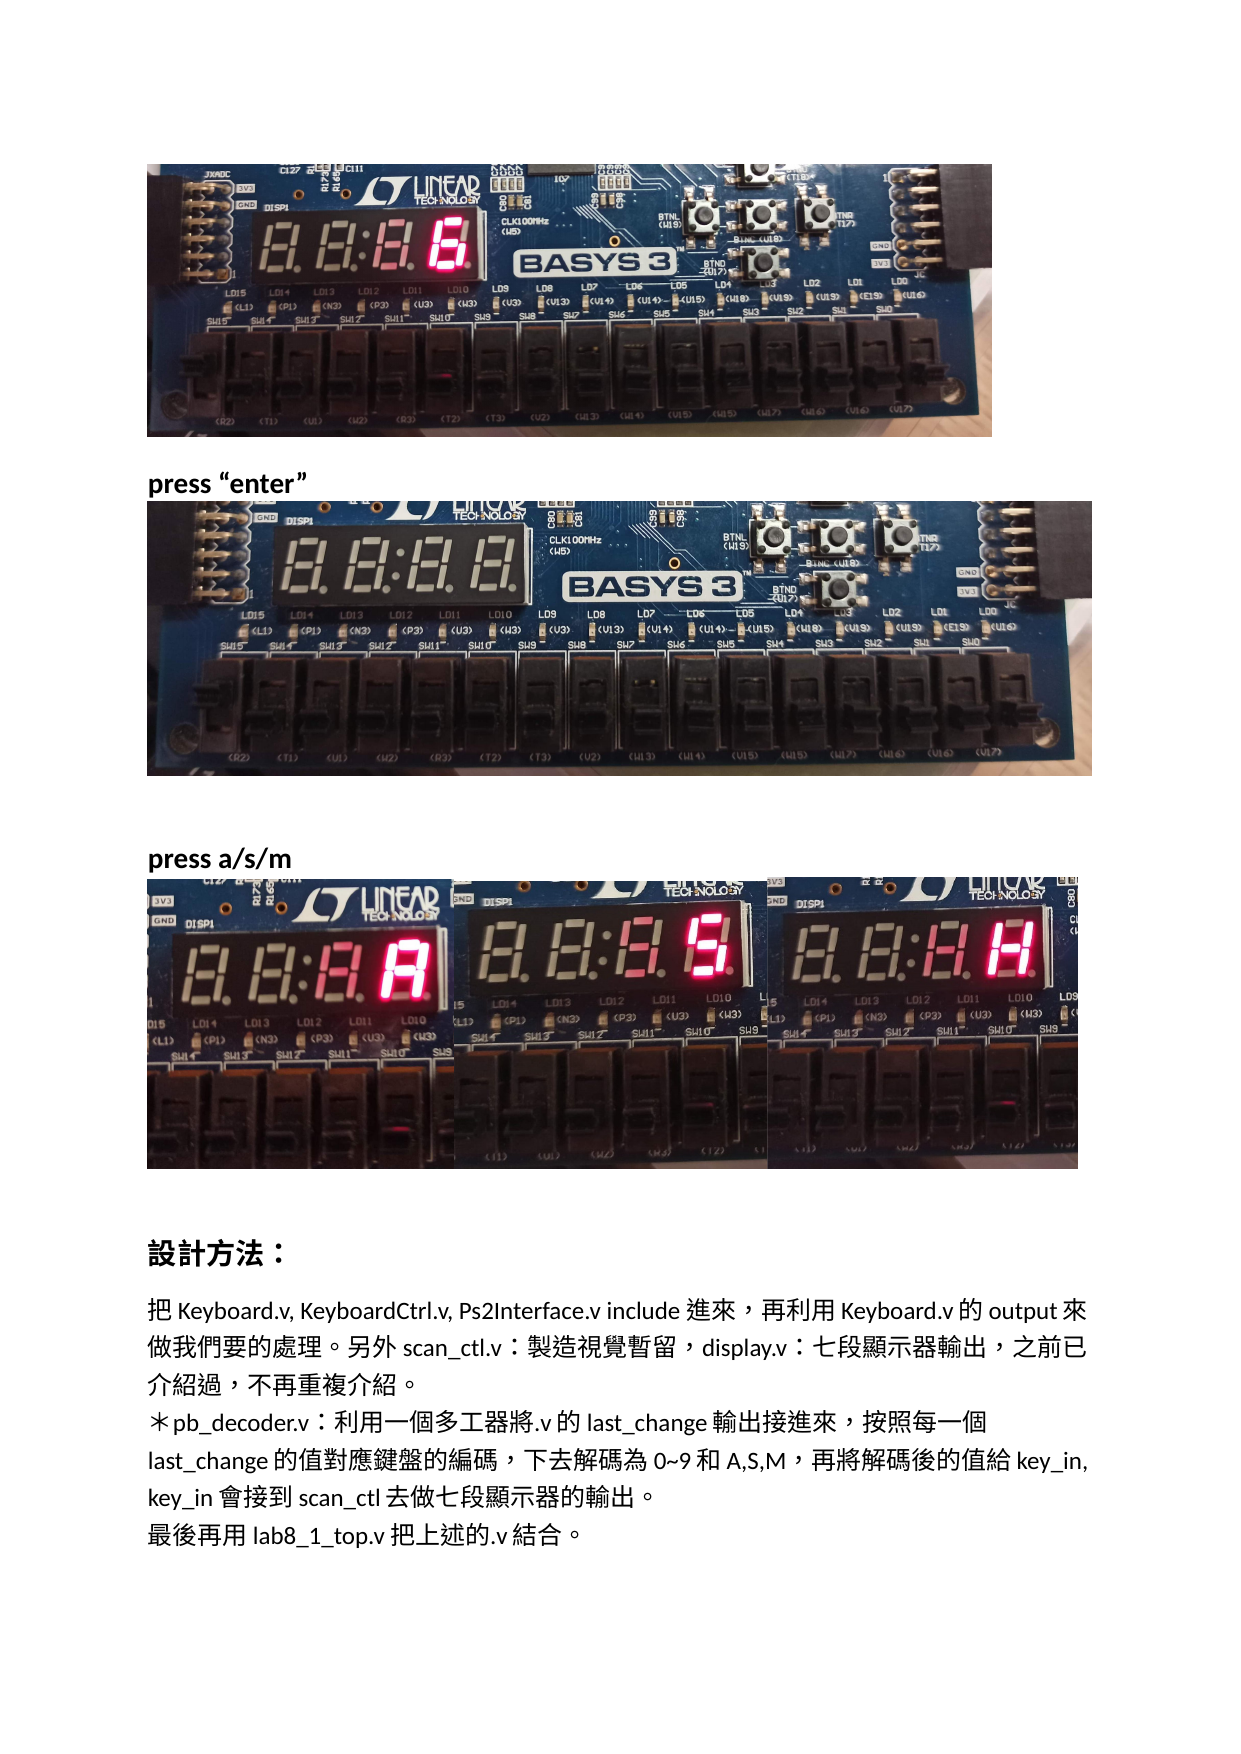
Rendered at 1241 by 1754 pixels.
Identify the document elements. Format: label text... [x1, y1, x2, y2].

text 最後再用lab8_1_top.v把上述的.v結合。 [148, 1514, 1092, 1552]
text press a/s/m [148, 839, 1092, 877]
picture [147, 877, 1078, 1169]
text press “enter” [148, 464, 1092, 501]
text 設計方法： [148, 1214, 1092, 1289]
picture [147, 501, 1092, 776]
text 把Keyboard.v, KeyboardCtrl.v, Ps2Interface.v include進來，再利用Keyboard.v的output來做我們要的處理。另外scan_ctl.v：製造視覺暫留，display.v：七段顯示器輸出，之前已介紹過，不再重複介紹。 [148, 1289, 1092, 1402]
picture [147, 164, 992, 437]
text ＊pb_decoder.v：利用一個多工器將.v的last_change輸出接進來，按照每一個last_change的值對應鍵盤的編碼，下去解碼為0~9和A,S,M，再將解碼後的值給key_in, key_in會接到scan_ctl去做七段顯示器的輸出。 [148, 1402, 1092, 1514]
